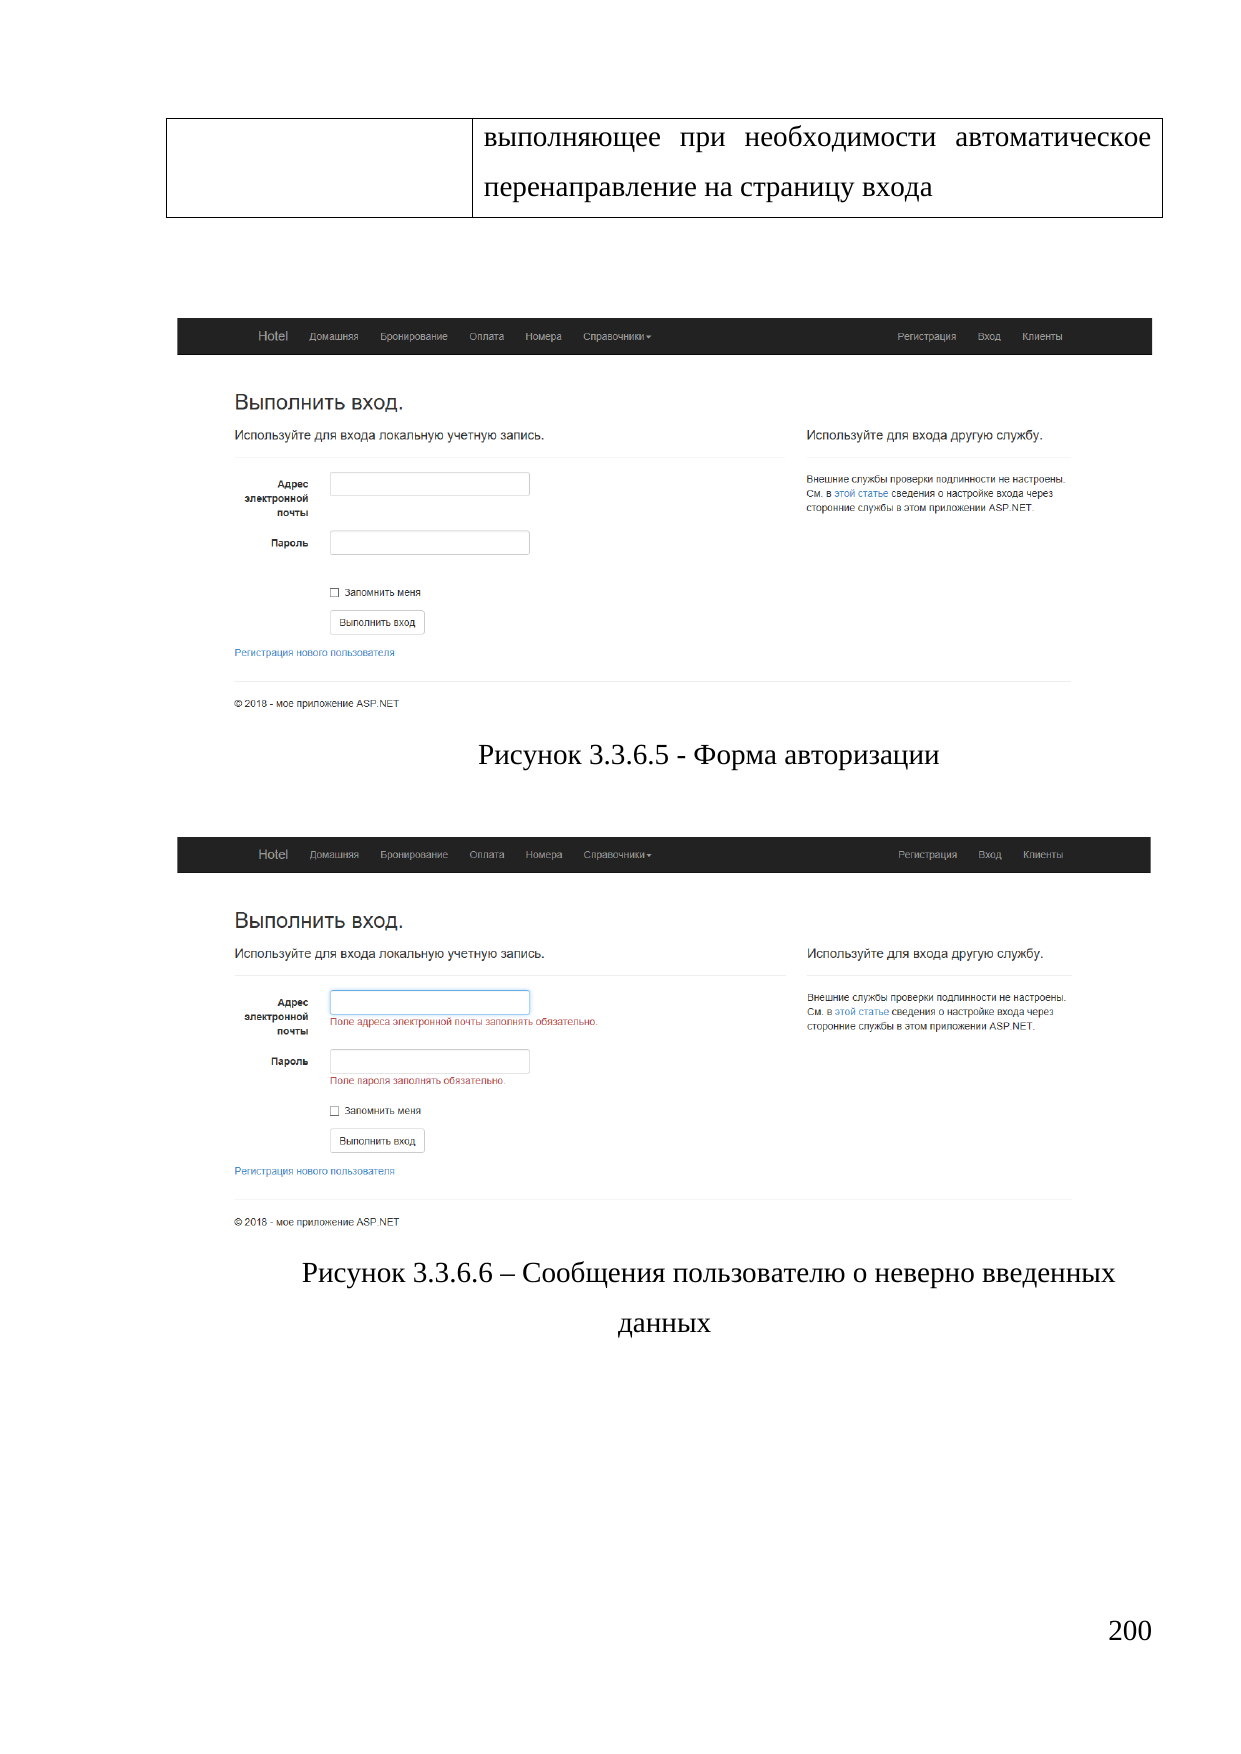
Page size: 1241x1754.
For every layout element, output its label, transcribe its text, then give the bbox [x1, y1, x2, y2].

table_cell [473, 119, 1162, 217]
picture [177, 318, 1153, 721]
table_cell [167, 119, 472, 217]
text Рисунок 3.3.6.5 - Форма авторизации [177, 737, 1152, 771]
picture [177, 837, 1151, 1238]
text Рисунок 3.3.6.6 – Сообщения пользователю о неверно введенных данных [177, 1255, 1152, 1338]
